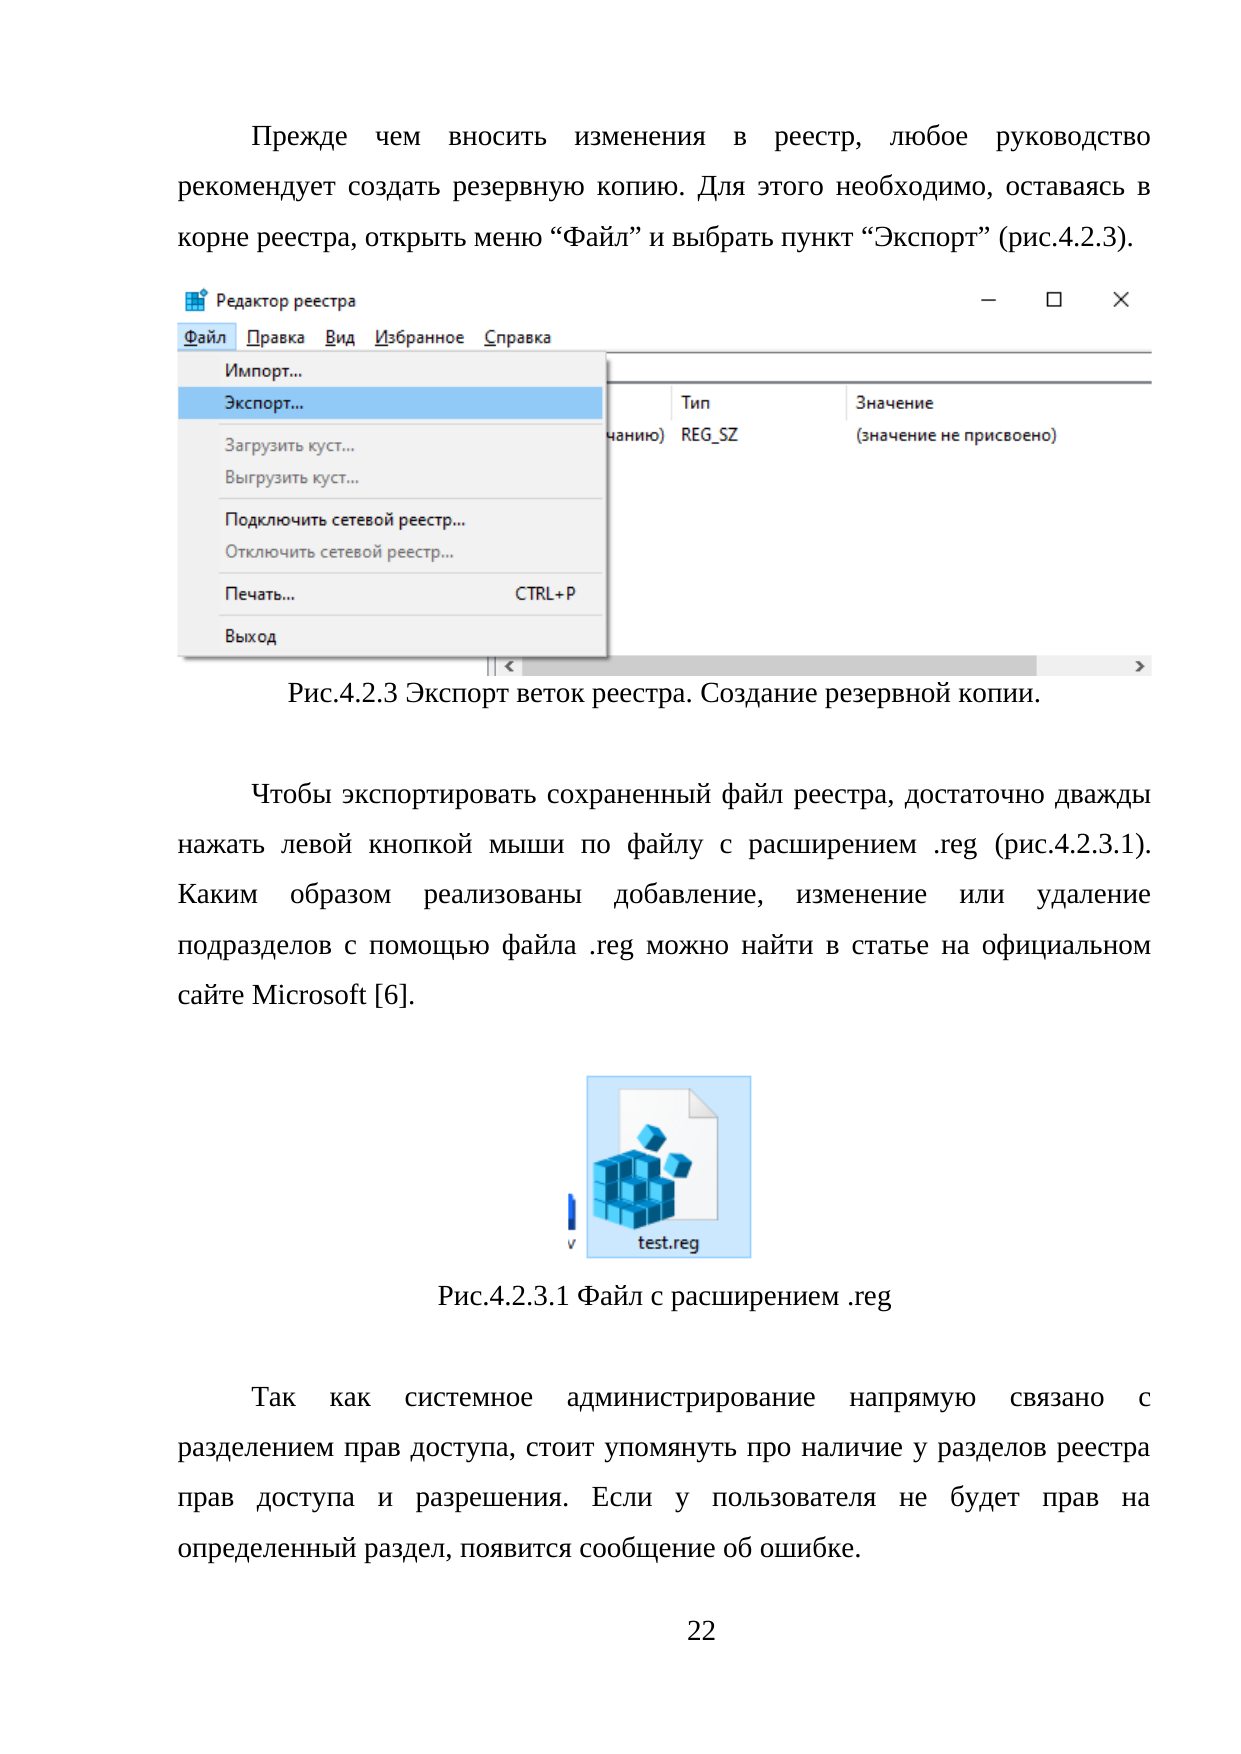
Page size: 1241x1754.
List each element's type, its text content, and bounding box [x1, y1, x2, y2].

picture [568, 1044, 761, 1279]
text Чтобы экспортировать сохраненный файл реестра, достаточно дважды нажать левой кнопкой мыши по файлу с расширением .reg (рис.4.2.3.1). Каким образом реализованы добавление, изменение или удаление подразделов с помощью файла .reg можно найти в статье на официальном сайте Microsoft [6]. [177, 776, 1152, 1011]
picture [177, 285, 1152, 676]
text Так как системное администрирование напрямую связано с разделением прав доступа, стоит упомянуть про наличие у разделов реестра прав доступа и разрешения. Если у пользователя не будет прав на определенный раздел, появится сообщение об ошибке. [177, 1379, 1152, 1563]
text Рис.4.2.3.1 Файл с расширением .reg [177, 1278, 1152, 1312]
text Рис.4.2.3 Экспорт веток реестра. Создание резервной копии. [177, 676, 1152, 709]
text Прежде чем вносить изменения в реестр, любое руководство рекомендует создать резервную копию. Для этого необходимо, оставаясь в корне реестра, открыть меню “Файл” и выбрать пункт “Экспорт” (рис.4.2.3). [177, 118, 1152, 252]
